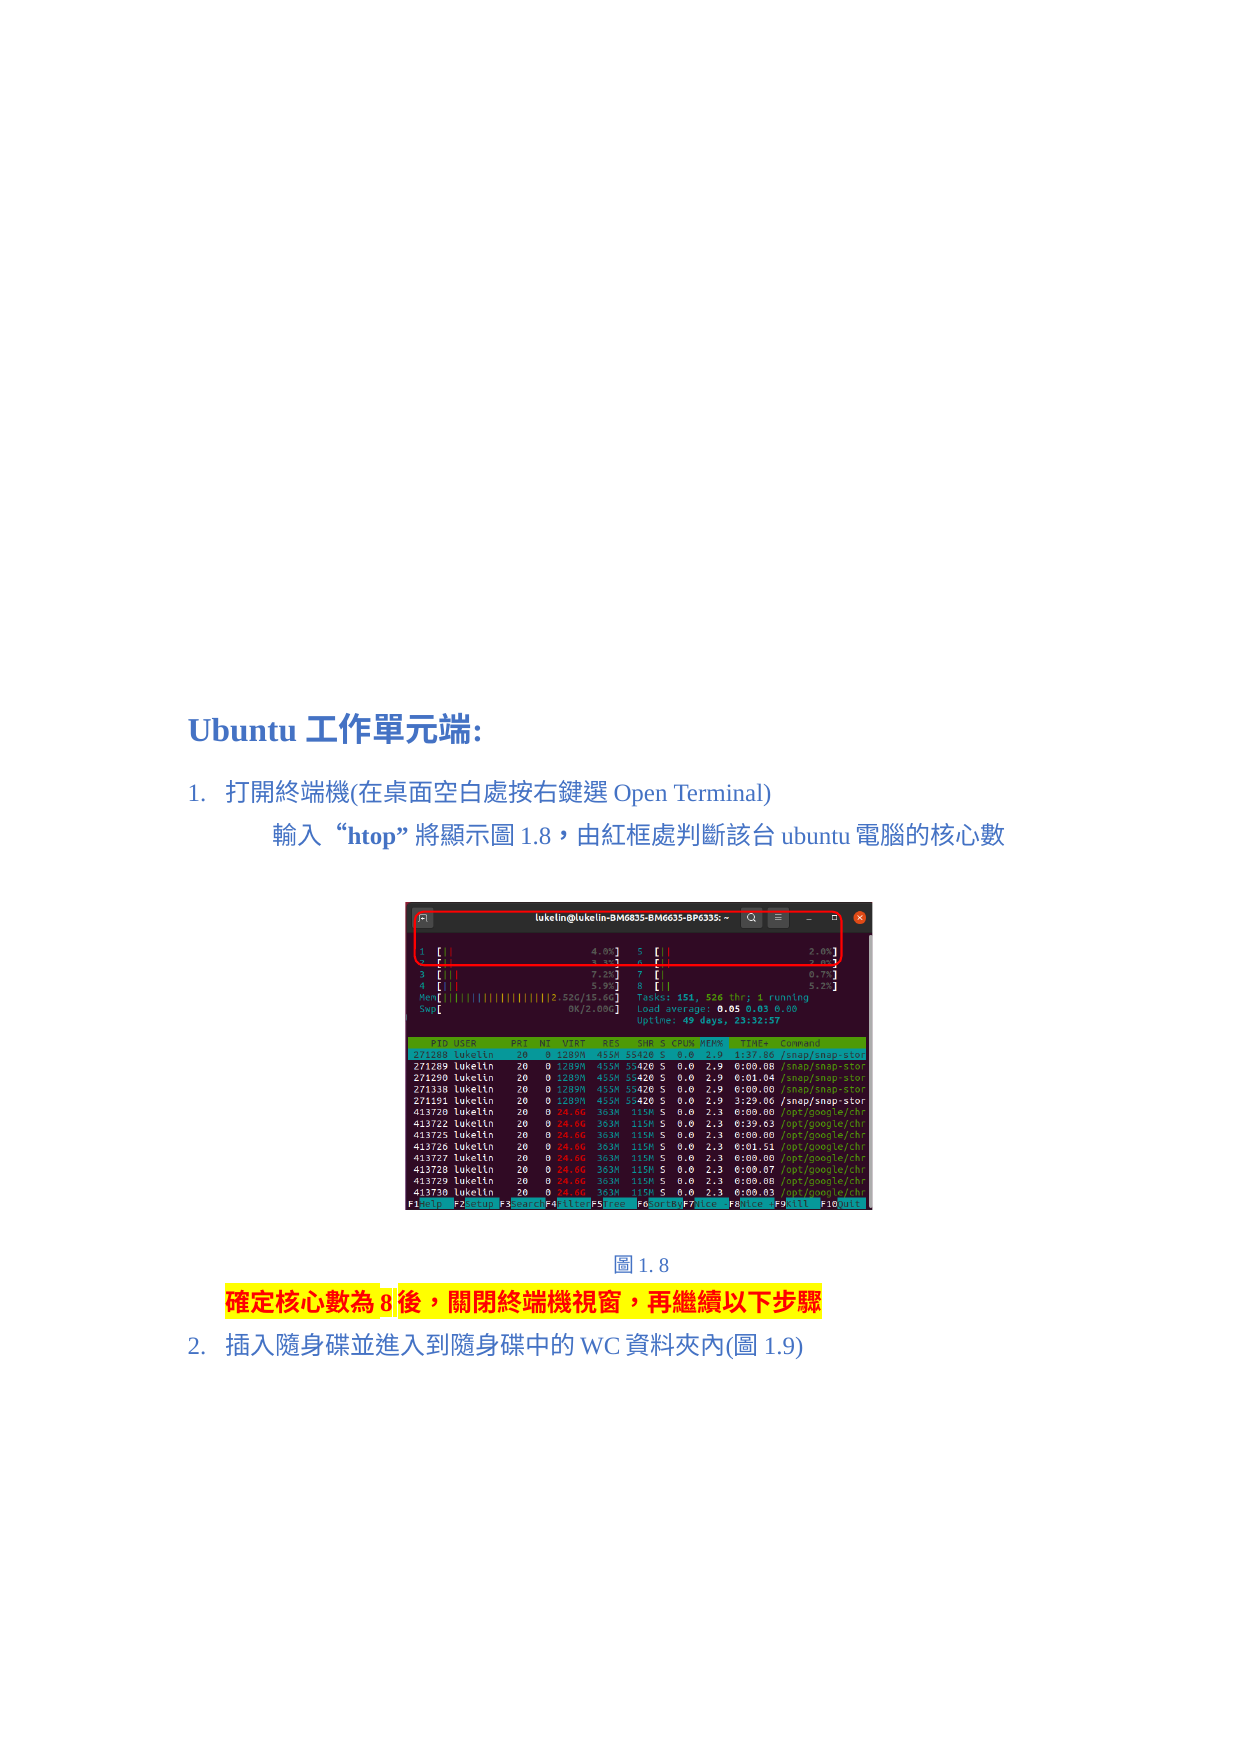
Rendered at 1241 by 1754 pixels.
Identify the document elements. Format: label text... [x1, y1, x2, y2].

list 插入隨身碟並進入到隨身碟中的WC資料夾內(圖1.9) [187, 1325, 1053, 1362]
text Ubuntu 工作單元端: [187, 689, 1053, 764]
text 圖1. 8 [187, 1244, 1053, 1282]
picture [405, 902, 873, 1210]
list 確定核心數為8後，關閉終端機視窗，再繼續以下步驟 [225, 1282, 1053, 1319]
list 打開終端機(在桌面空白處按右鍵選Open Terminal) [187, 772, 1053, 809]
